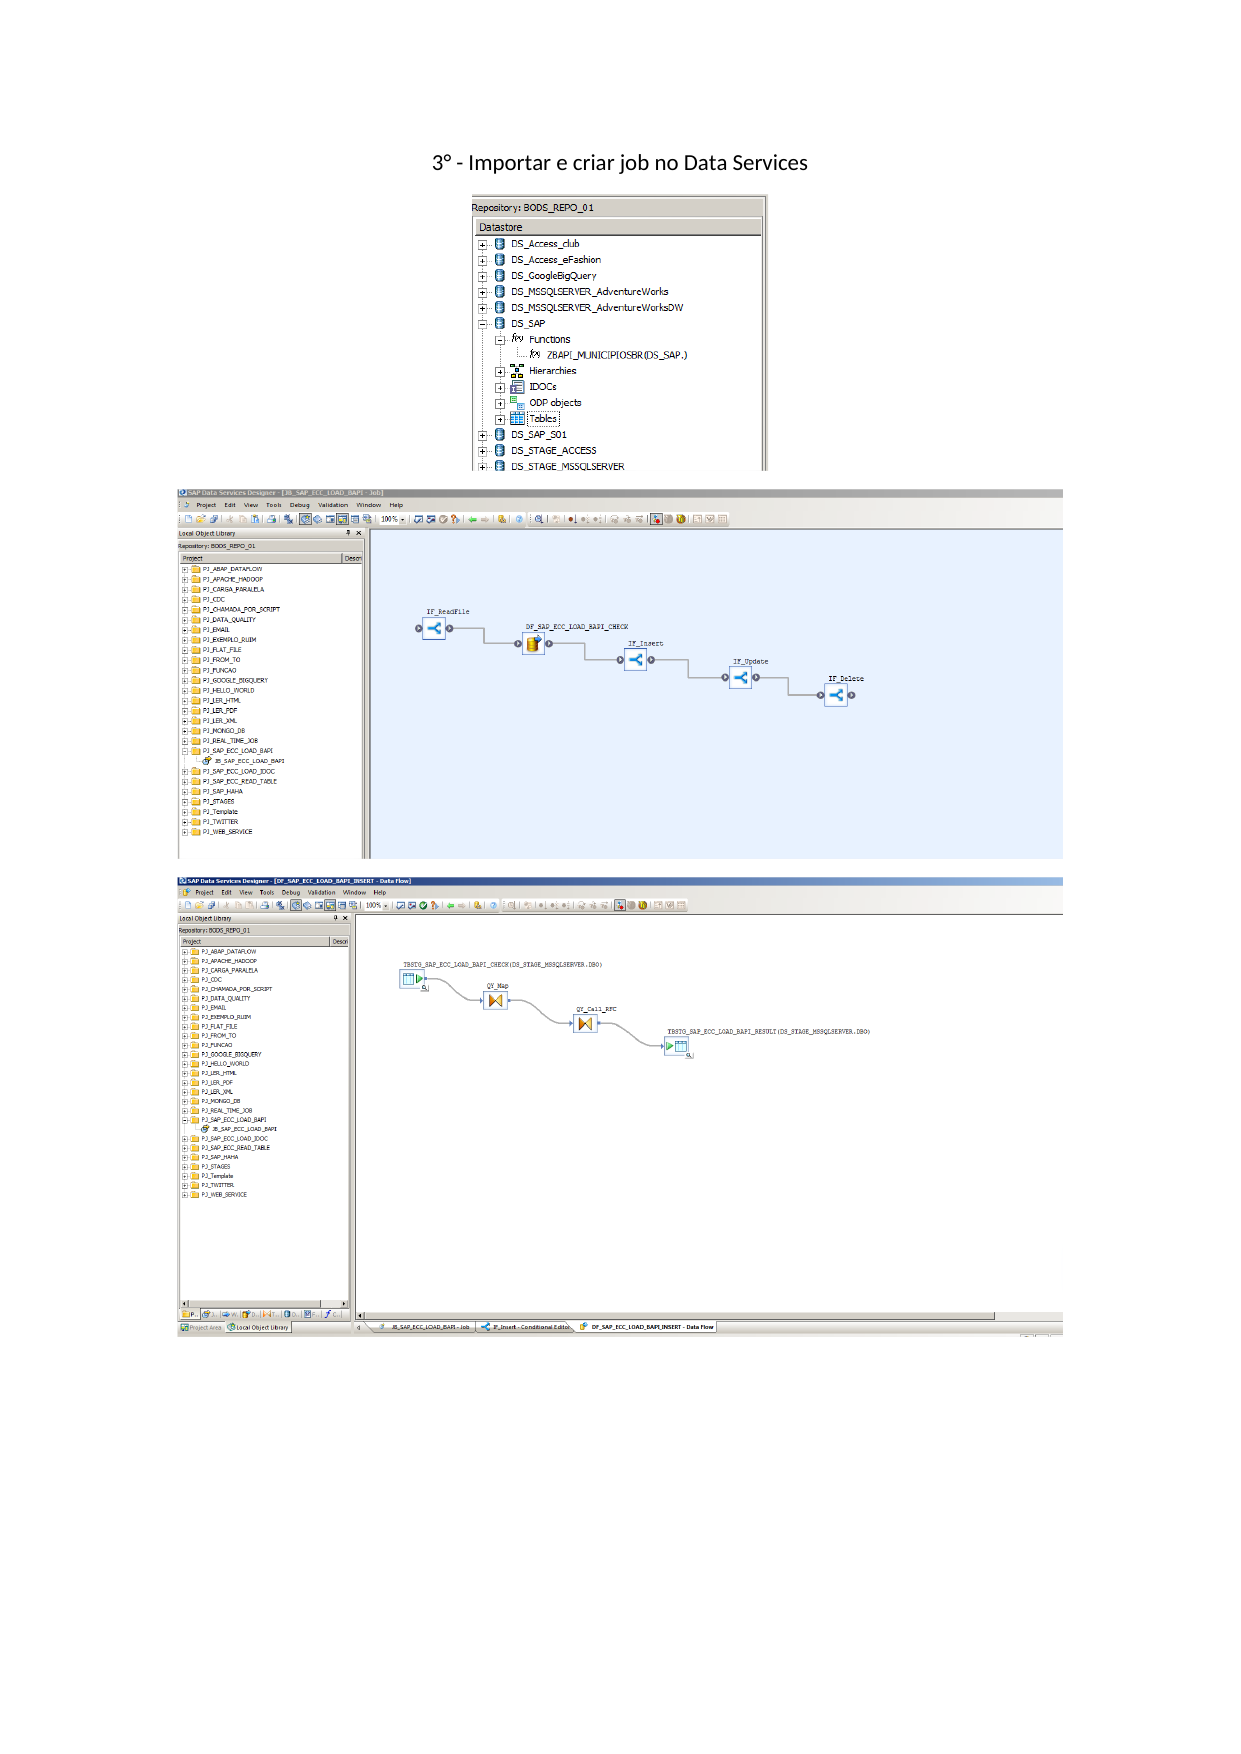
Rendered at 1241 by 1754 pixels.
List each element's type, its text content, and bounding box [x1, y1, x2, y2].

picture [177, 489, 1063, 859]
picture [472, 194, 769, 471]
text 3° - Importar e criar job no Data Services [177, 148, 1063, 176]
picture [177, 877, 1063, 1337]
